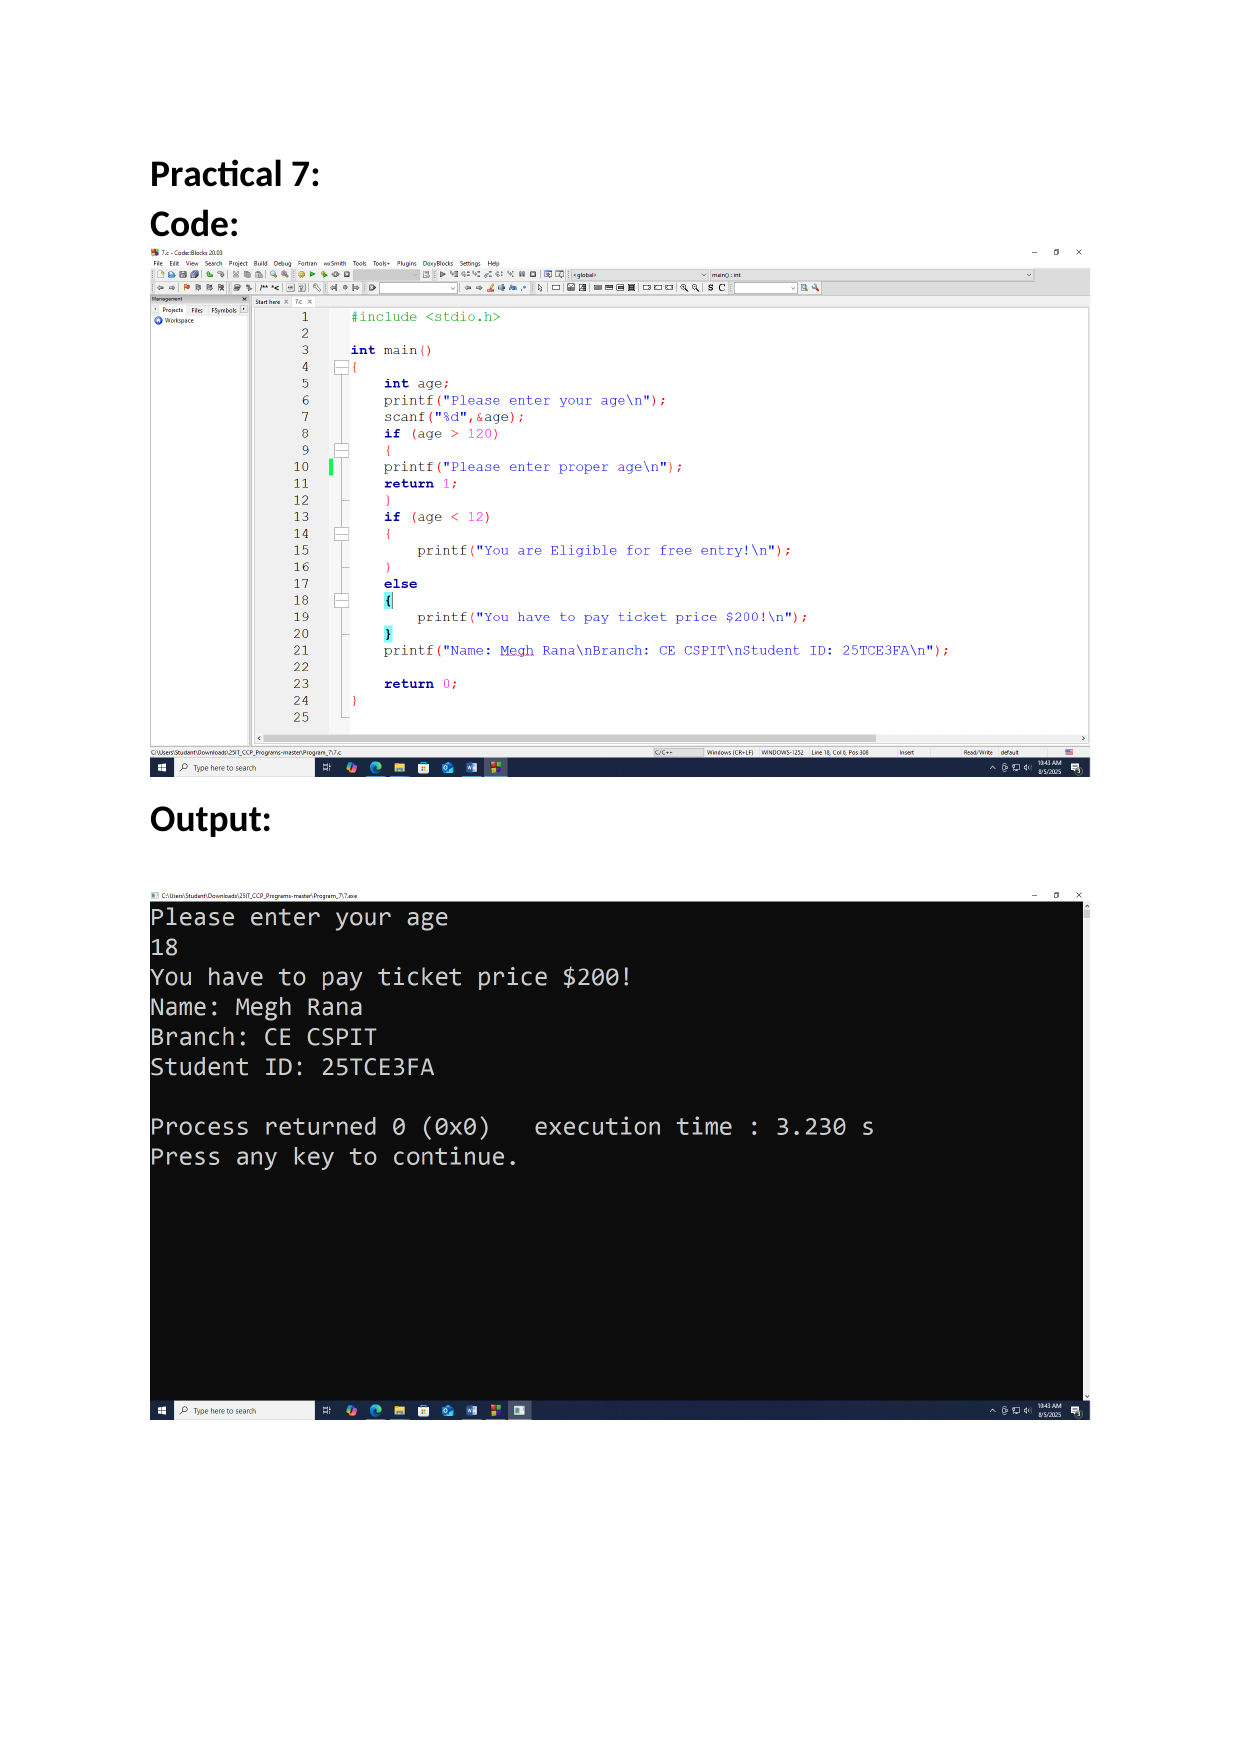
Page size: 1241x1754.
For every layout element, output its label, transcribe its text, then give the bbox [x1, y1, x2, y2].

picture [150, 890, 1091, 1420]
picture [150, 247, 1091, 777]
text Output: [150, 795, 1090, 871]
text Practical 7: Code: [150, 150, 1090, 247]
